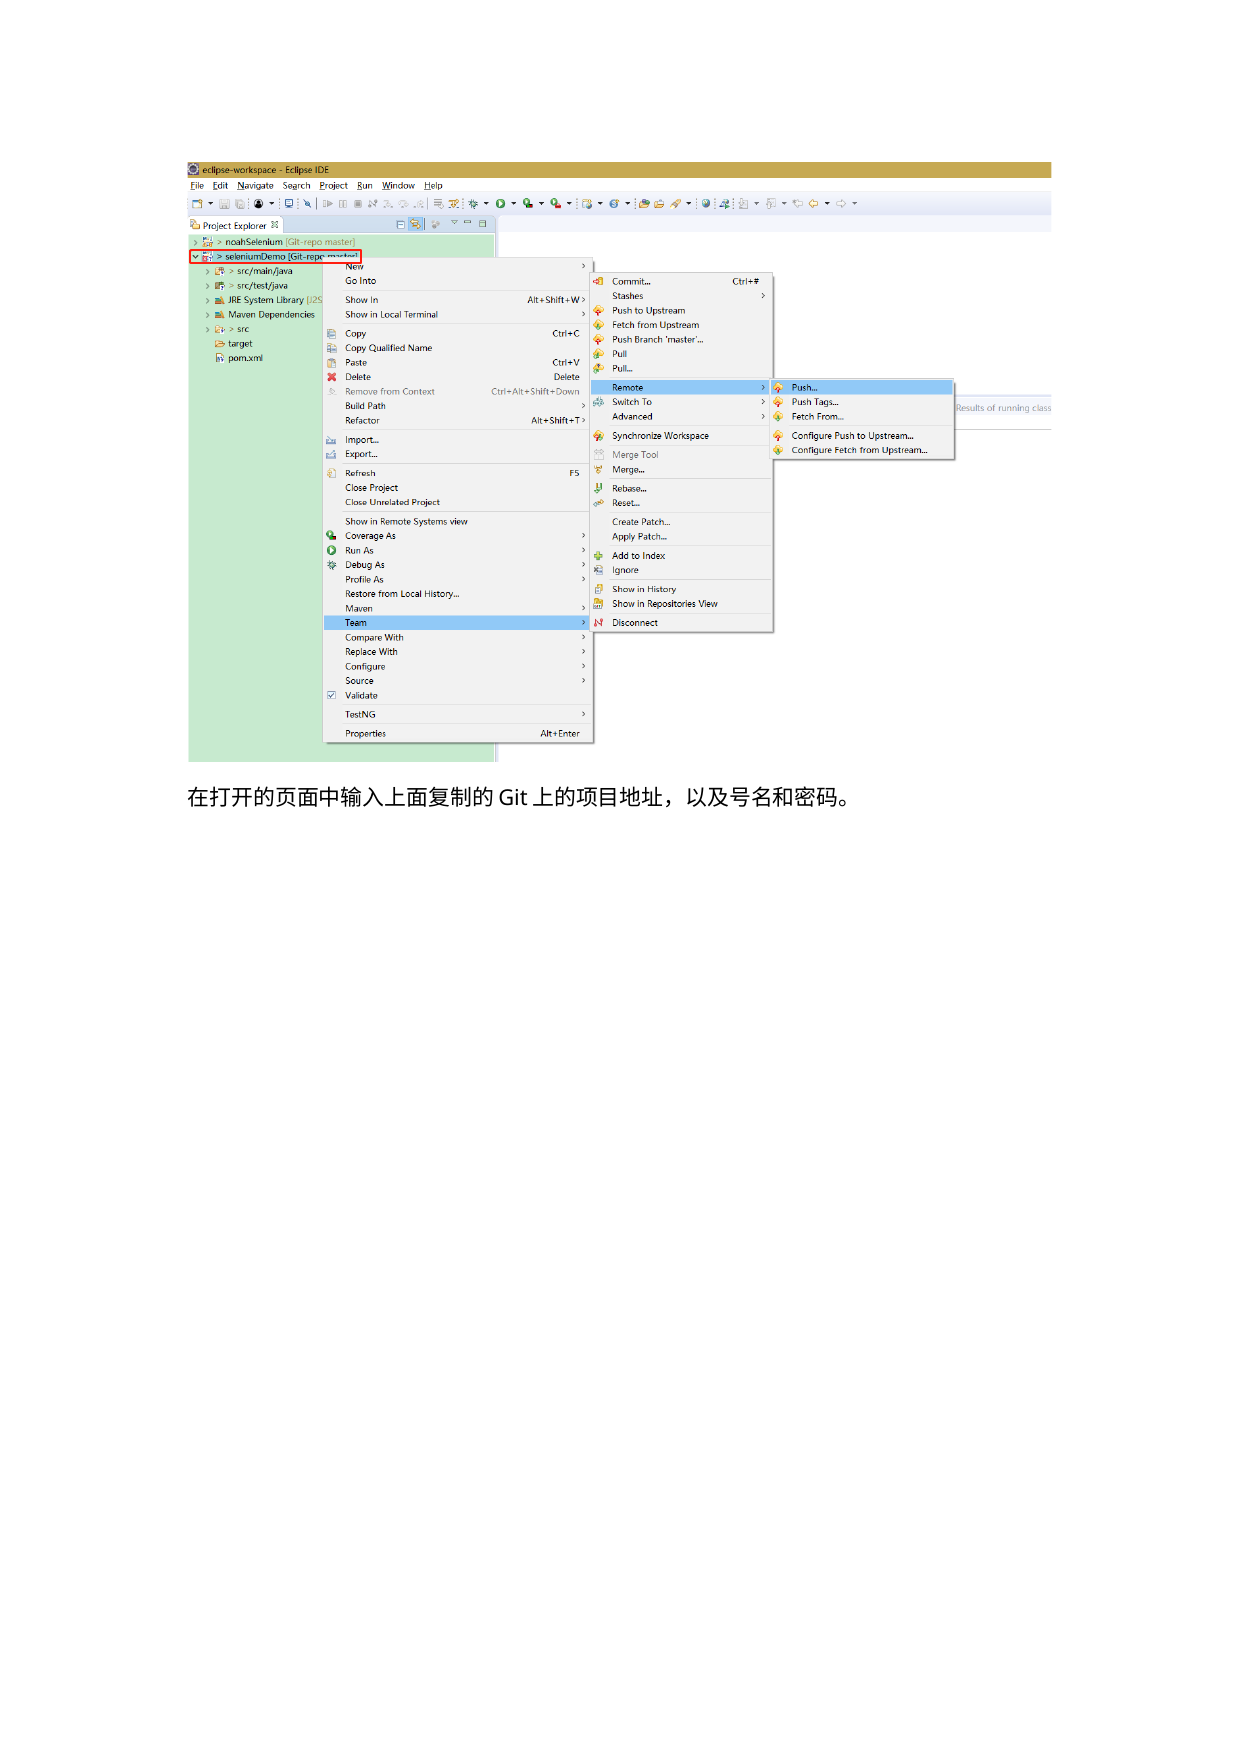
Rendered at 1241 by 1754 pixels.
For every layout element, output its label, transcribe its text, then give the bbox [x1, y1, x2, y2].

text 在打开的页面中输入上面复制的Git上的项目地址，以及号名和密码。 [187, 779, 1053, 812]
picture [187, 162, 1052, 762]
